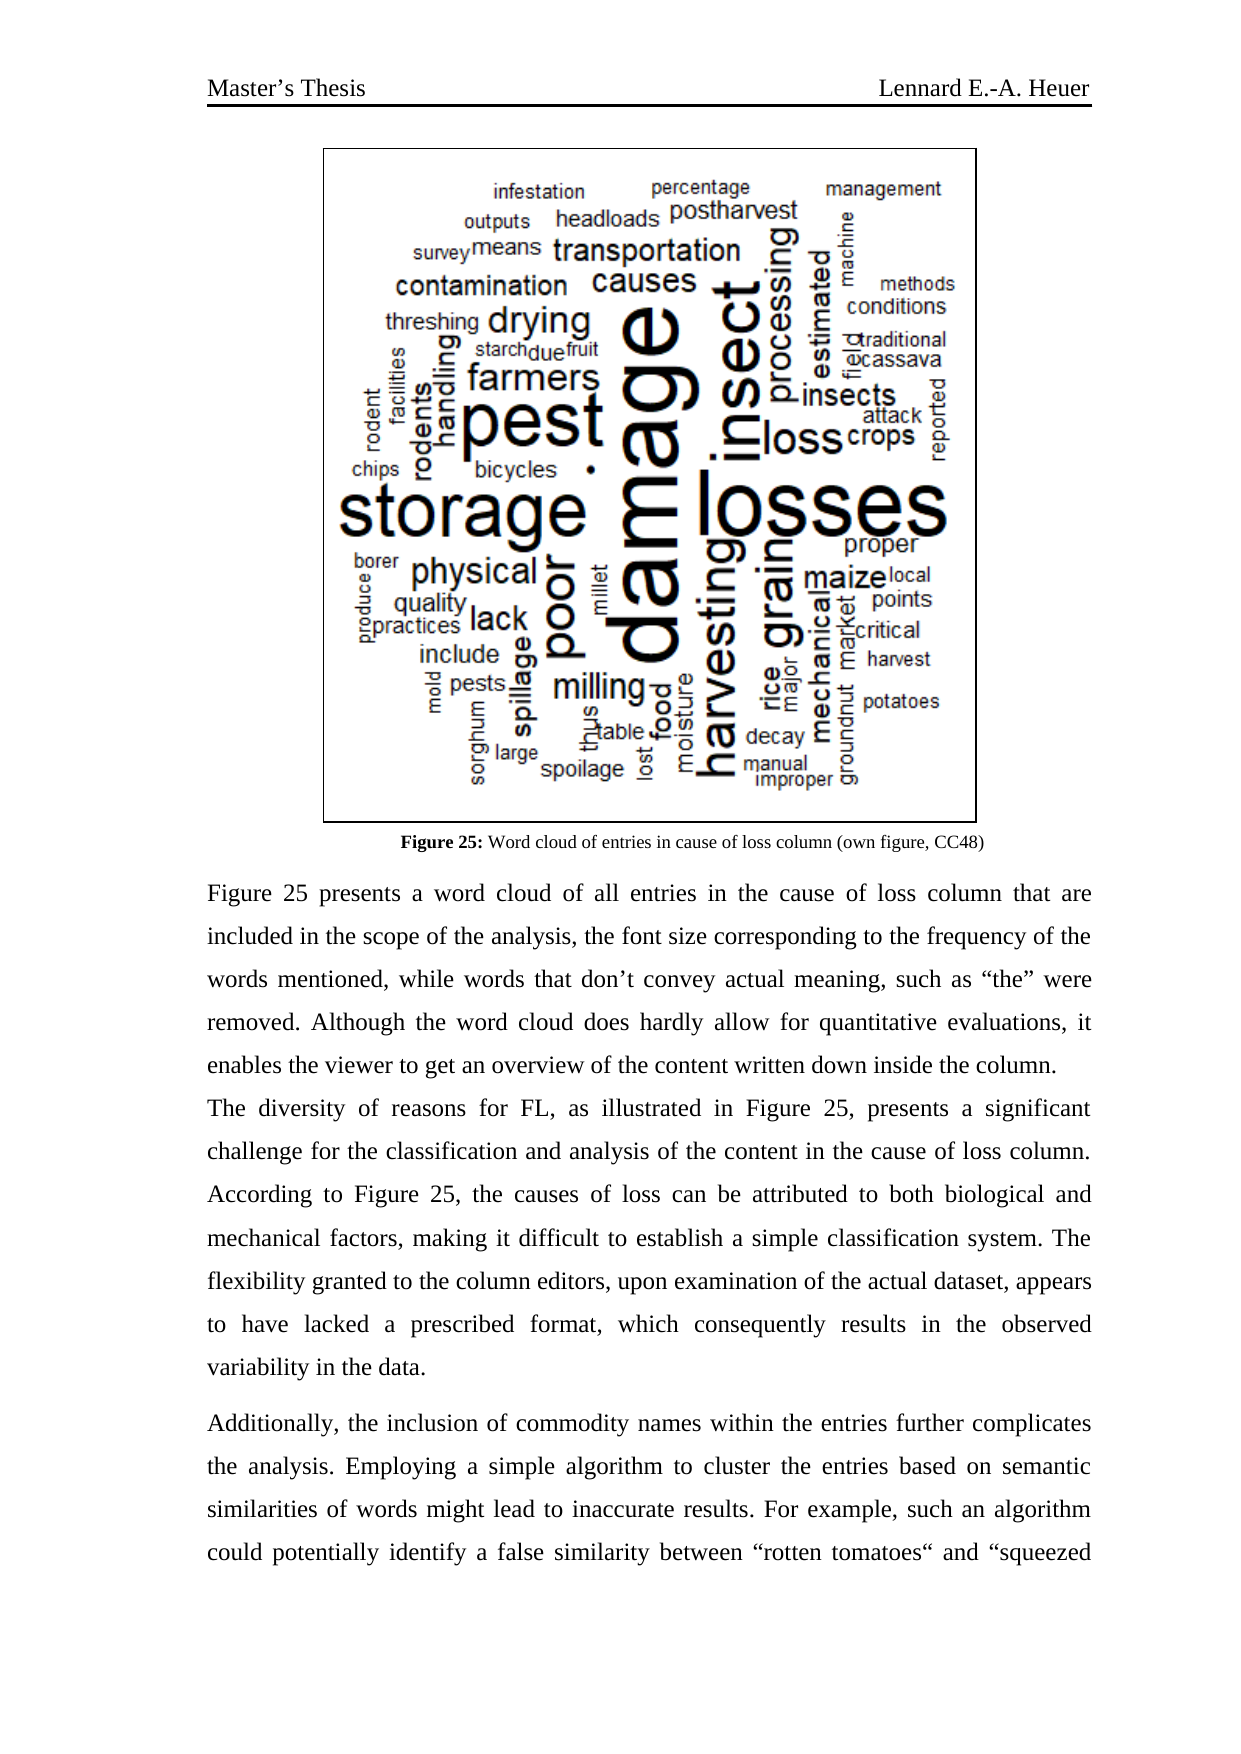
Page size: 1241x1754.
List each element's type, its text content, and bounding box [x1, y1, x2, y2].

picture [324, 149, 975, 821]
text Figure 25 presents a word cloud of all entries in the cause of loss column that are included in the scope of the analysis, the font size corresponding to the frequency of the words mentioned, while words that don’t convey actual meaning, such as “the” were removed. Although the word cloud does hardly allow for quantitative evaluations, it enables the viewer to get an overview of the content written down inside the column. The diversity of reasons for FL, as illustrated in Figure 25, presents a significant challenge for the classification and analysis of the content in the cause of loss column. According to Figure 25, the causes of loss can be attributed to both biological and mechanical factors, making it difficult to establish a simple classification system. The flexibility granted to the column editors, upon examination of the actual dataset, appears to have lacked a prescribed format, which consequently results in the observed variability in the data. [207, 878, 1092, 1381]
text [207, 1408, 1092, 1566]
subtitle Figure 25: Word cloud of entries in cause of loss column (own figure, CC48) [207, 831, 1092, 853]
